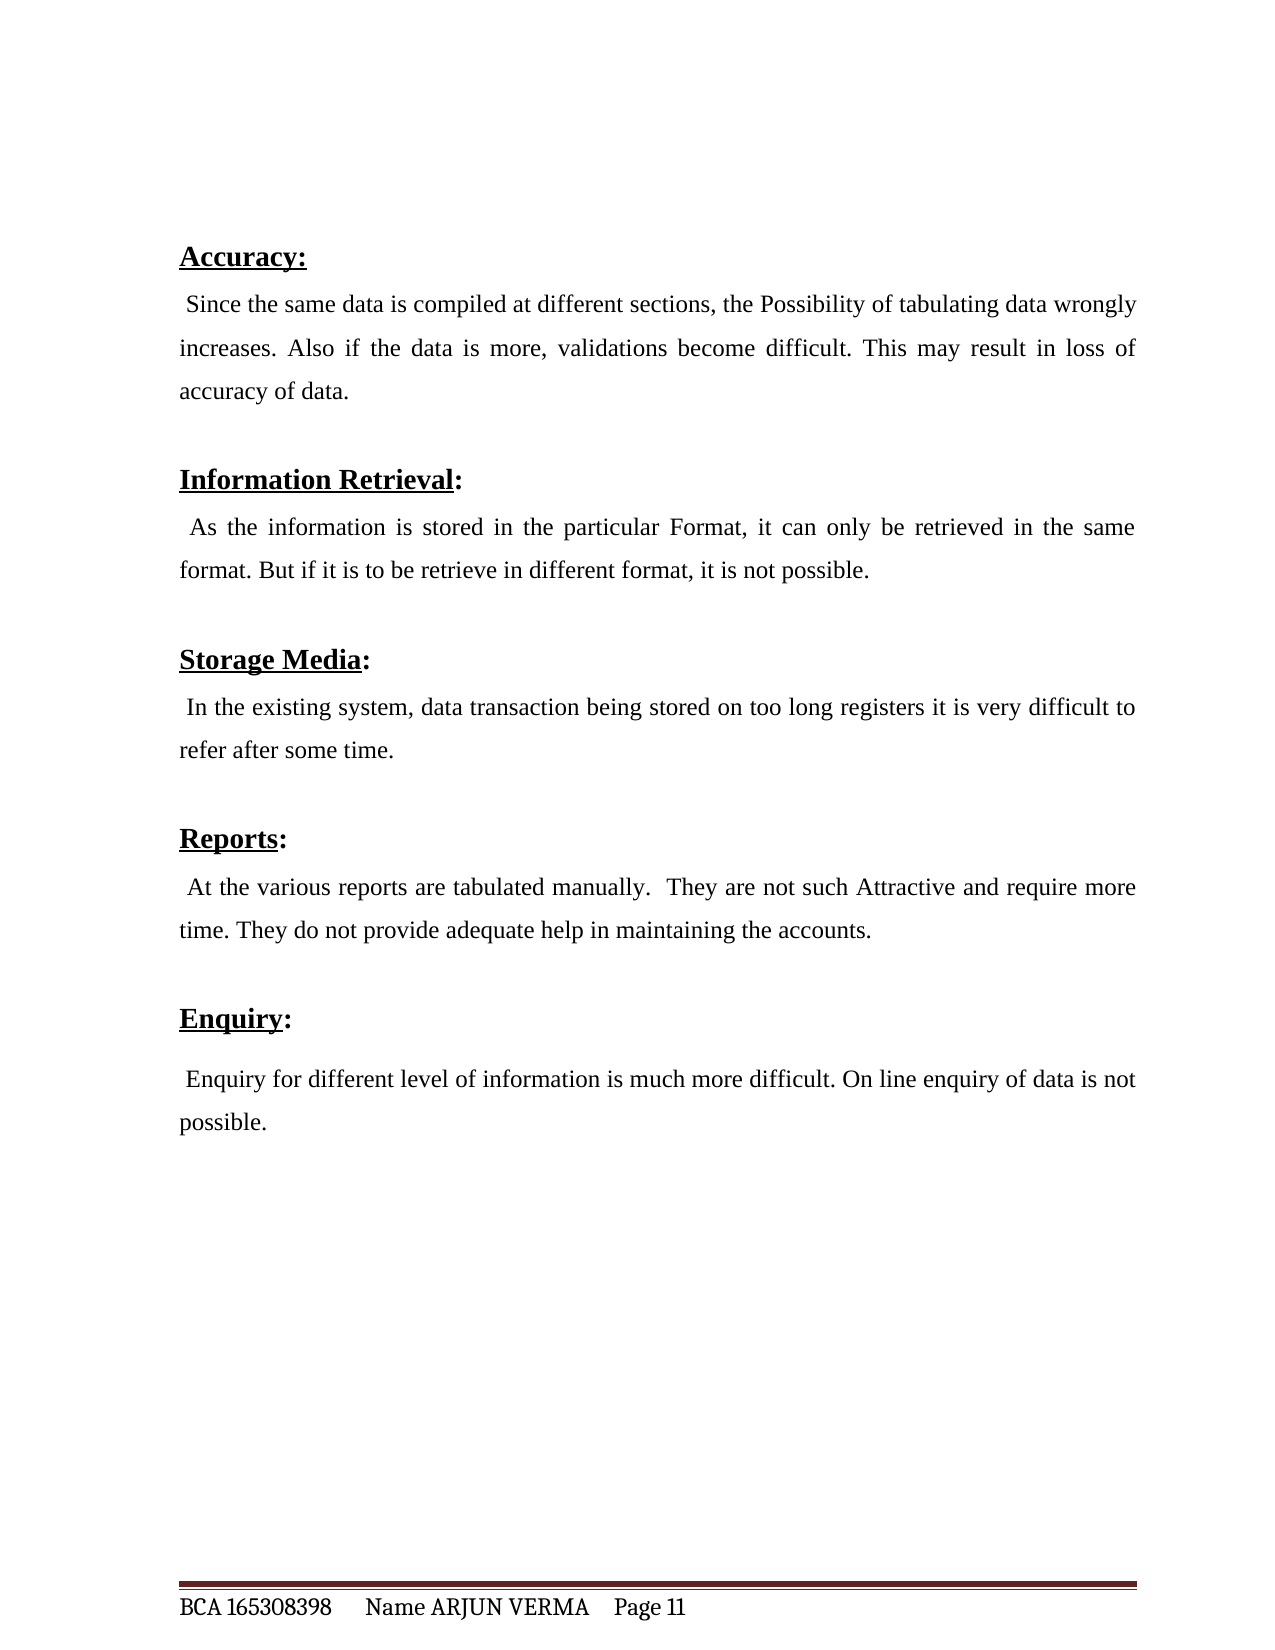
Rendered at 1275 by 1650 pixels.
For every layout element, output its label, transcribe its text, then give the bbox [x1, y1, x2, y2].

text Enquiry: [179, 1001, 1137, 1035]
text Since the same data is compiled at different sections, the Possibility of tabulating data wrongly increases. Also if the data is more, validations become difficult. This may result in loss of accuracy of data. [179, 289, 1137, 404]
text As the information is stored in the particular Format, it can only be retrieved in the same format. But if it is to be retrieve in different format, it is not possible. [179, 512, 1137, 584]
text Enquiry for different level of information is much more difficult. On line enquiry of data is not possible. [179, 1064, 1137, 1136]
text Storage Media: [179, 642, 1137, 675]
text In the existing system, data transaction being stored on too long registers it is very difficult to refer after some time. [179, 692, 1137, 764]
text Accuracy: [179, 239, 1137, 273]
text Information Retrieval: [179, 462, 1137, 496]
text Reports: [179, 821, 1137, 855]
text At the various reports are tabulated manually. They are not such Attractive and require more time. They do not provide adequate help in maintaining the accounts. [179, 872, 1137, 944]
